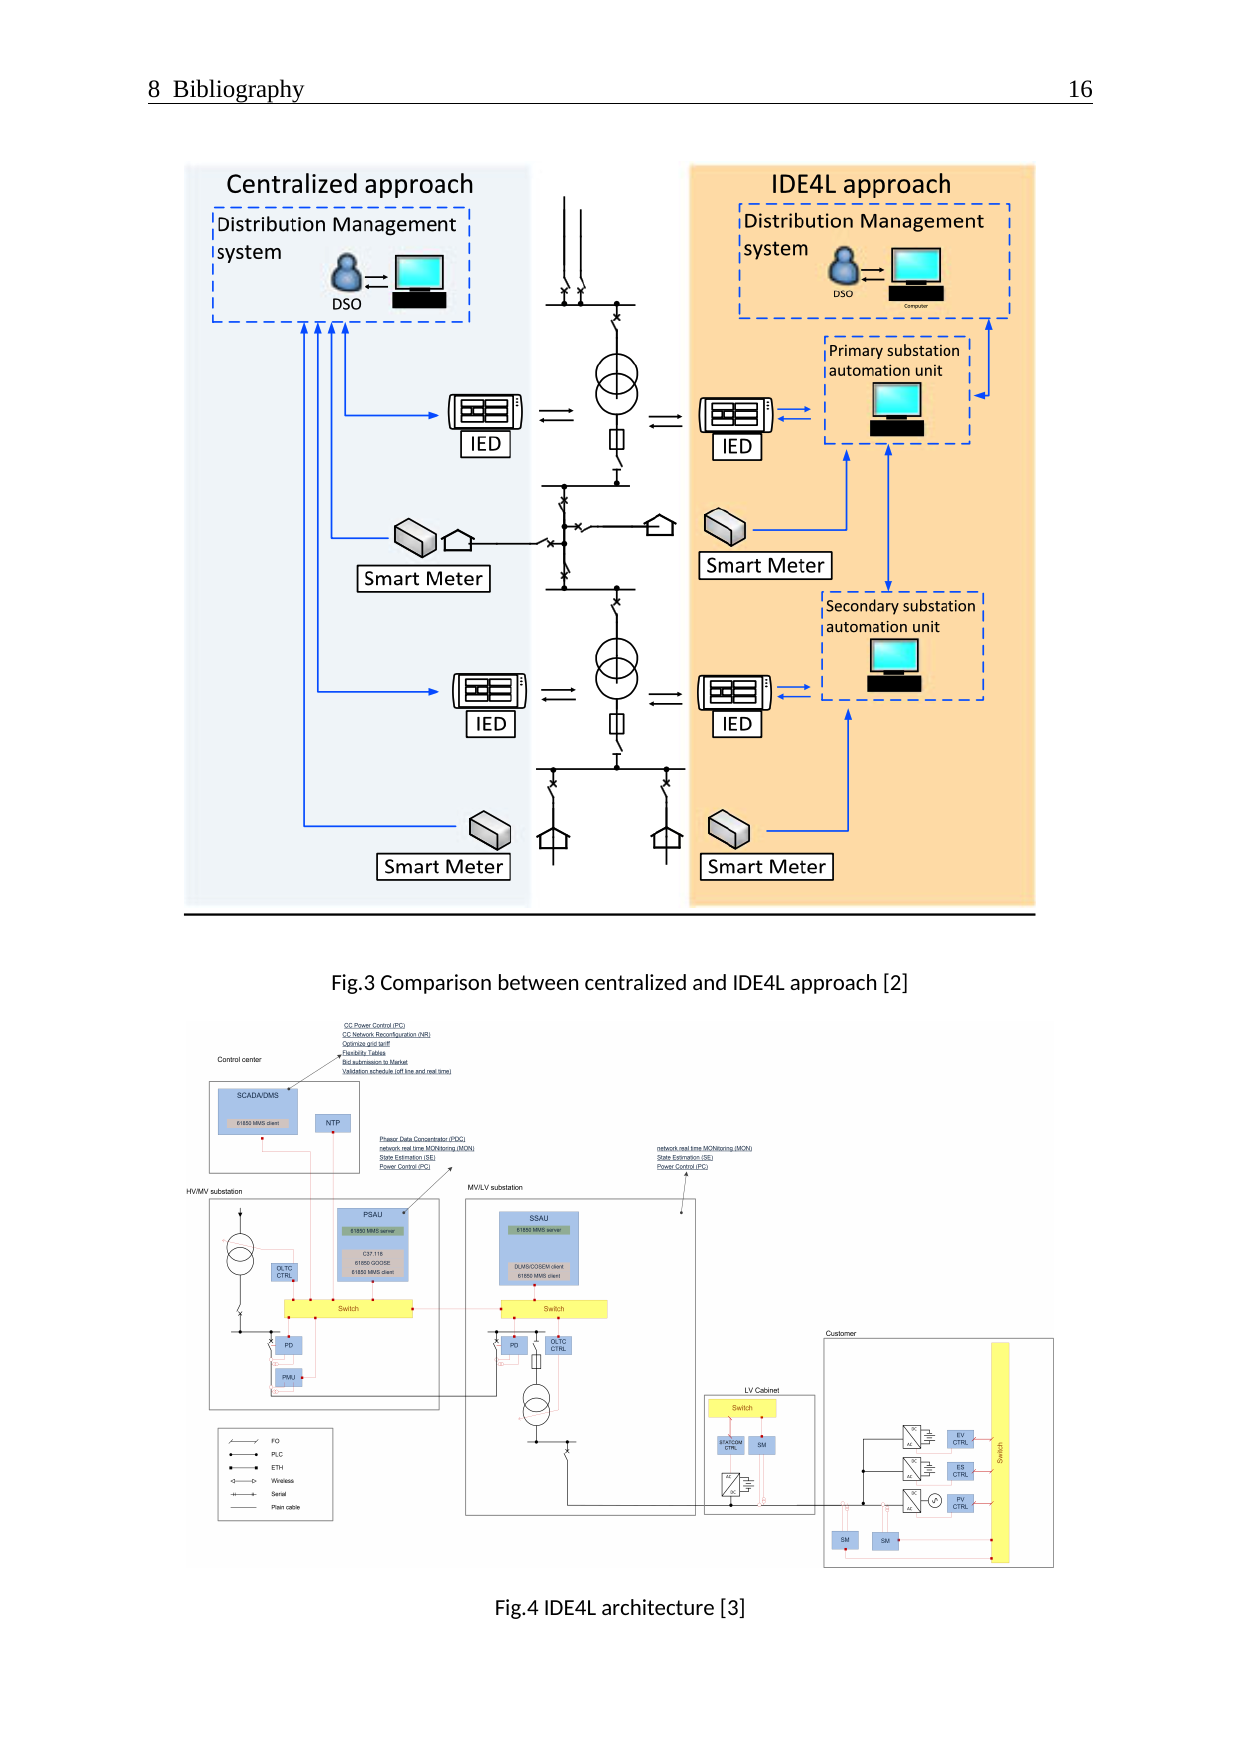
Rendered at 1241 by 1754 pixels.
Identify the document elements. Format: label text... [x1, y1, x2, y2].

picture [147, 147, 1092, 944]
text Fig.3 Comparison between centralized and IDE4L approach [2] [148, 968, 1093, 996]
picture [186, 1021, 1054, 1568]
text Fig.4 IDE4L architecture [3] [148, 1593, 1093, 1621]
